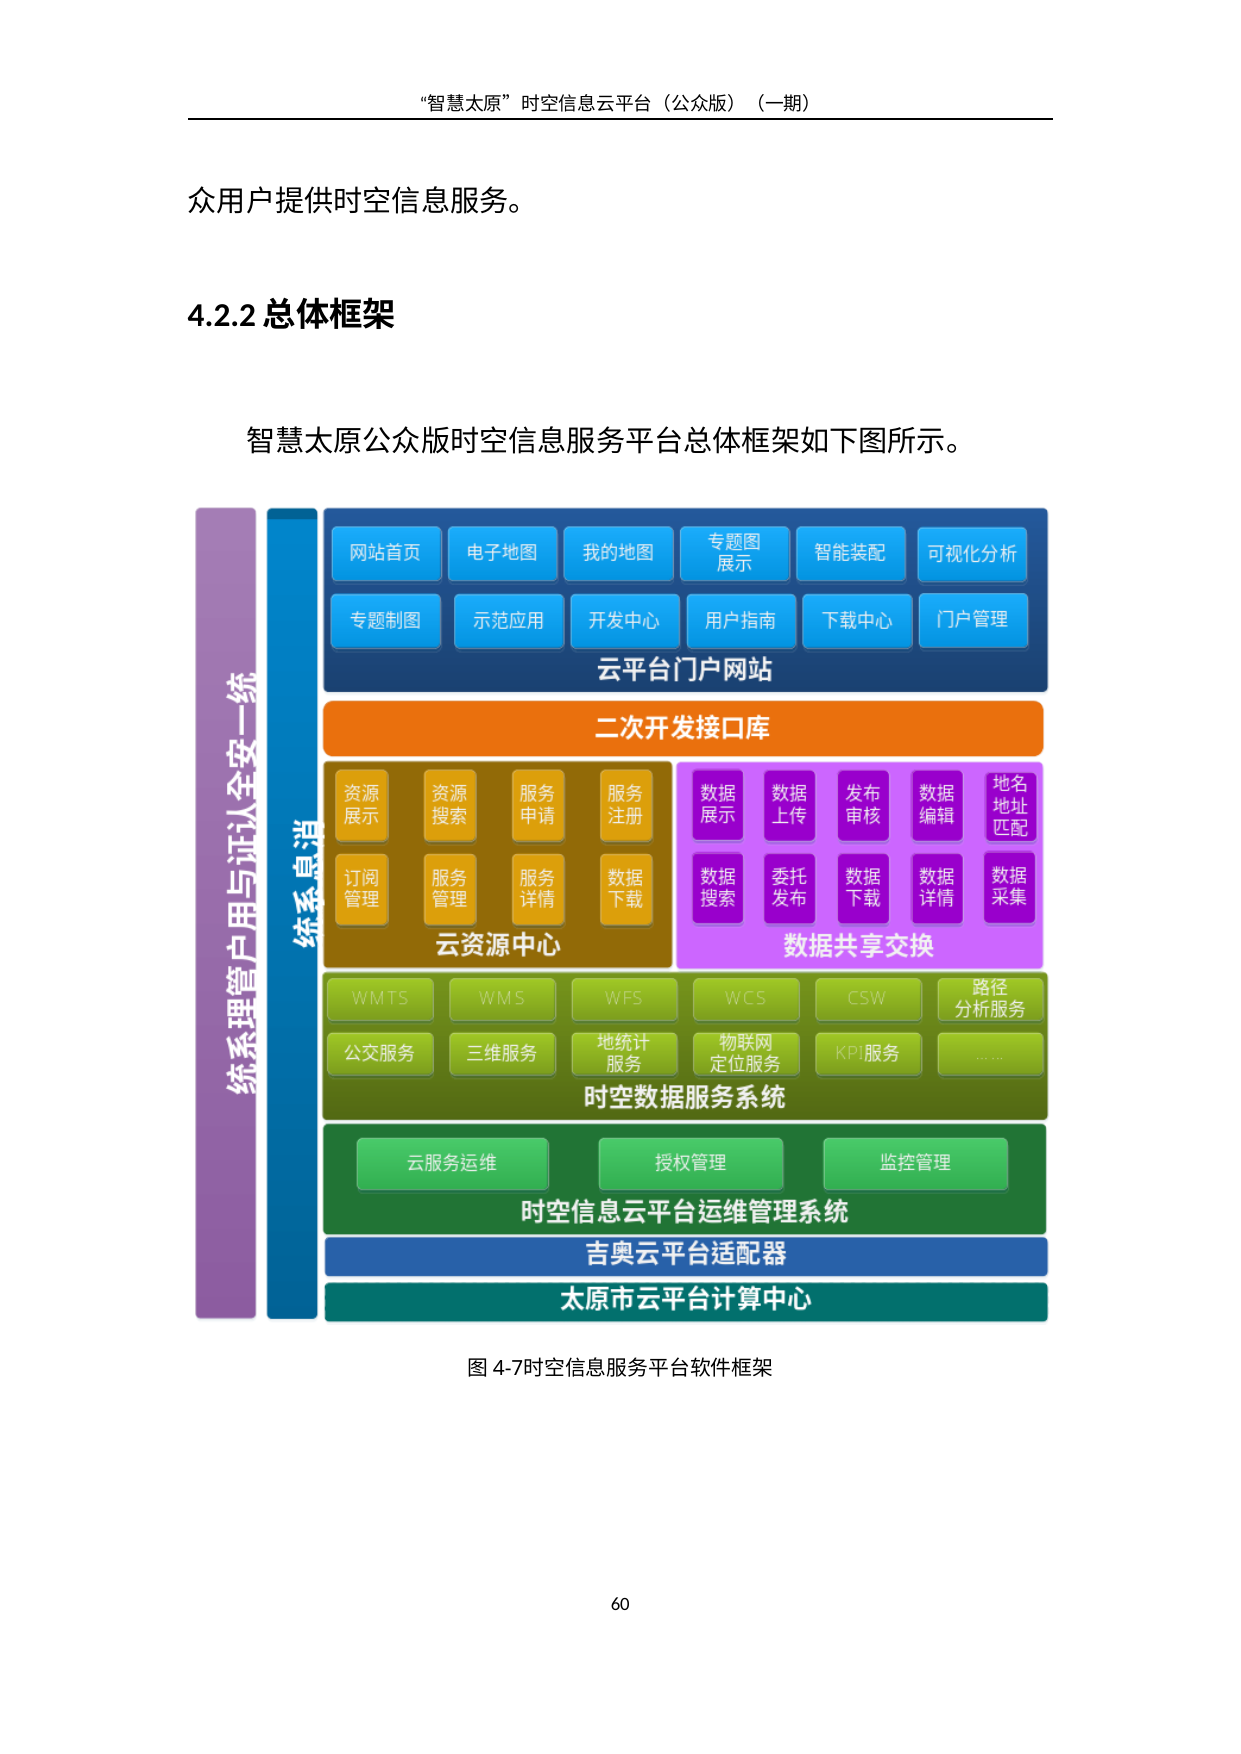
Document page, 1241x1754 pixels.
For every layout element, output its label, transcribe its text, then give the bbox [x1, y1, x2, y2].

text 智慧太原公众版时空信息服务平台总体框架如下图所示。 [187, 407, 1053, 472]
subtitle 总体框架 [187, 279, 1053, 344]
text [187, 166, 1053, 231]
text 图 4-7时空信息服务平台软件框架 [187, 1350, 1053, 1383]
